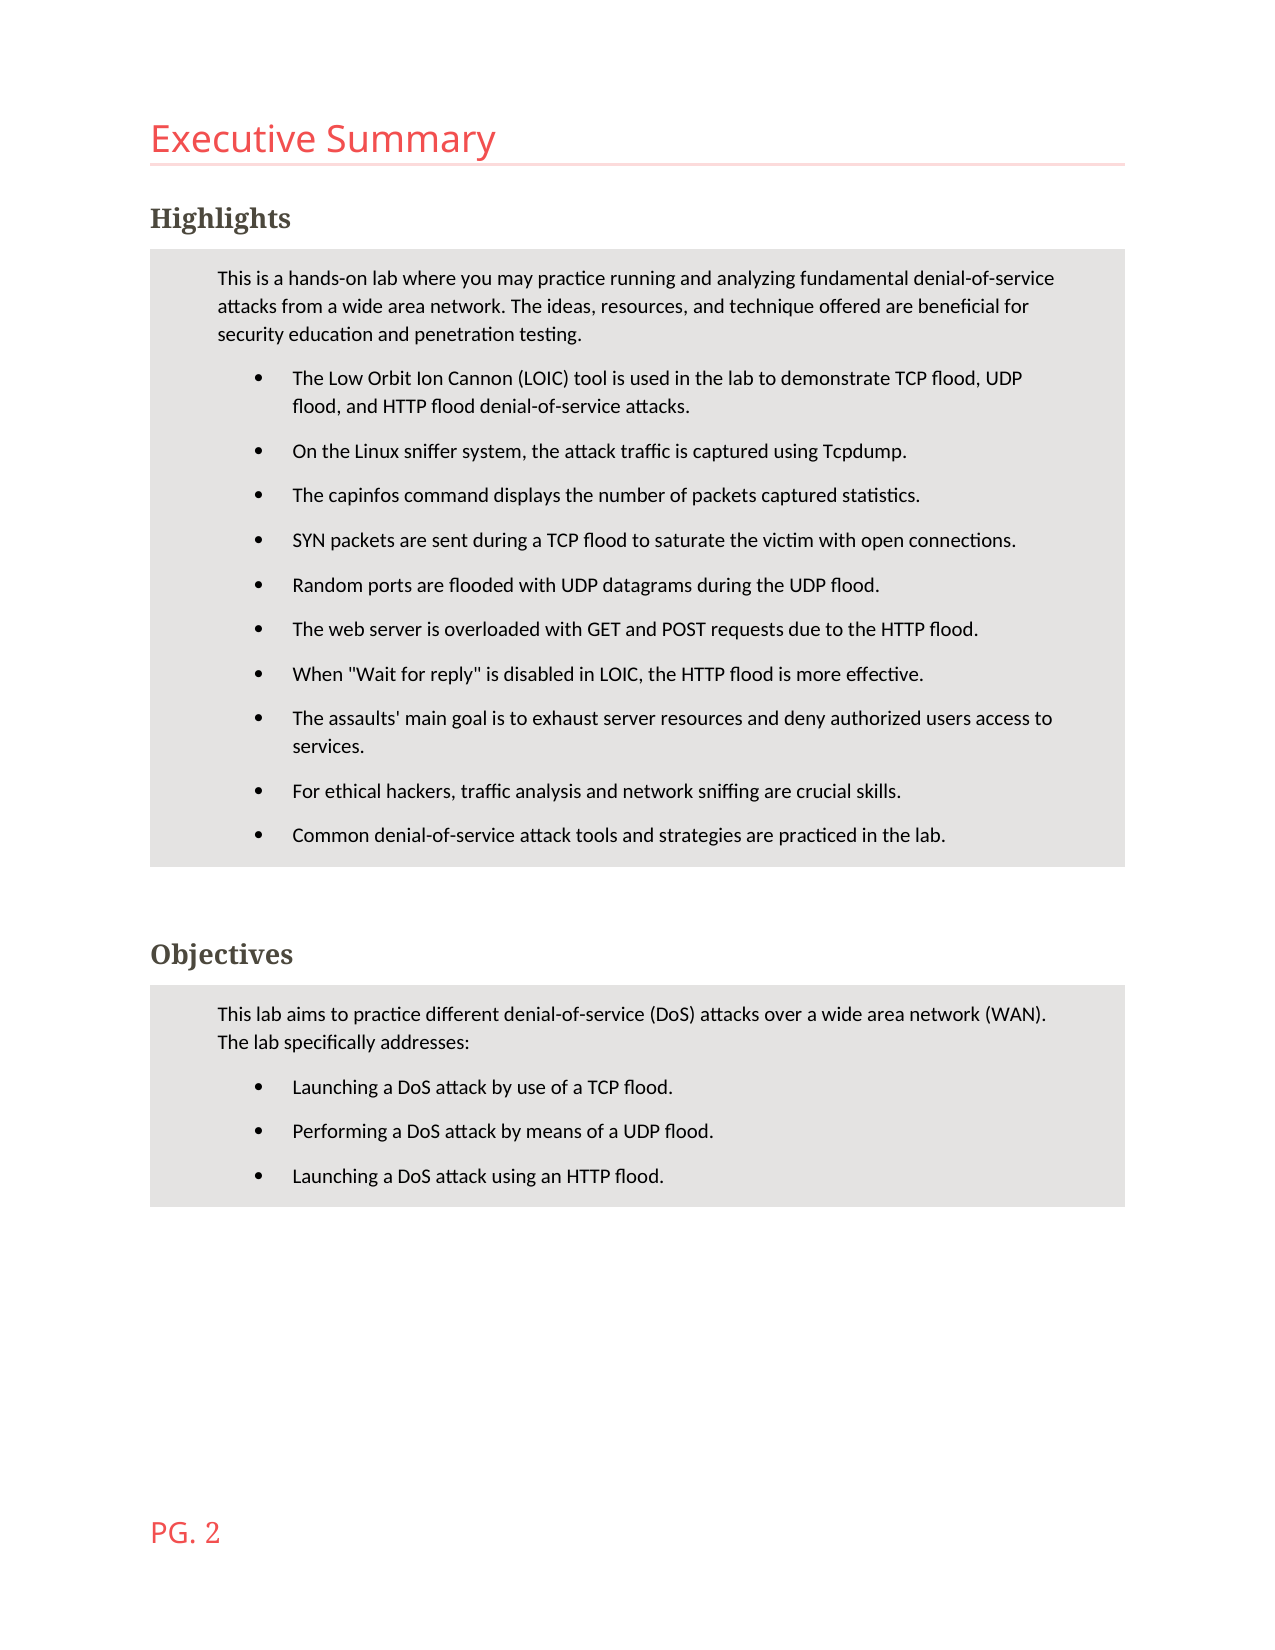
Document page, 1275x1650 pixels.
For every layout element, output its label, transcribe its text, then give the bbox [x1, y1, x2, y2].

table_header [150, 985, 217, 1207]
subtitle Executive Summary [150, 112, 1125, 163]
table_header This lab aims to practice different denial-of-service (DoS) attacks over a wide area network (WAN). The lab specifically addresses: Launching a DoS attack by use of a TCP flood. Performing a DoS attack by means of a UDP flood. Launching a DoS attack using an HTTP flood. [217, 985, 1125, 1207]
table_header [150, 249, 217, 867]
subtitle Highlights [150, 199, 1125, 236]
subtitle Objectives [150, 936, 1125, 972]
table_header This is a hands-on lab where you may practice running and analyzing fundamental denial-of-service attacks from a wide area network. The ideas, resources, and technique offered are beneficial for security education and penetration testing. The Low Orbit Ion Cannon (LOIC) tool is used in the lab to demonstrate TCP flood, UDP flood, and HTTP flood denial-of-service attacks. On the Linux sniffer system, the attack traffic is captured using Tcpdump. The capinfos command displays the number of packets captured statistics. SYN packets are sent during a TCP flood to saturate the victim with open connections. Random ports are flooded with UDP datagrams during the UDP flood. The web server is overloaded with GET and POST requests due to the HTTP flood. When "Wait for reply" is disabled in LOIC, the HTTP flood is more effective. The assaults' main goal is to exhaust server resources and deny authorized users access to services. For ethical hackers, traffic analysis and network sniffing are crucial skills. Common denial-of-service attack tools and strategies are practiced in the lab. [217, 249, 1125, 867]
